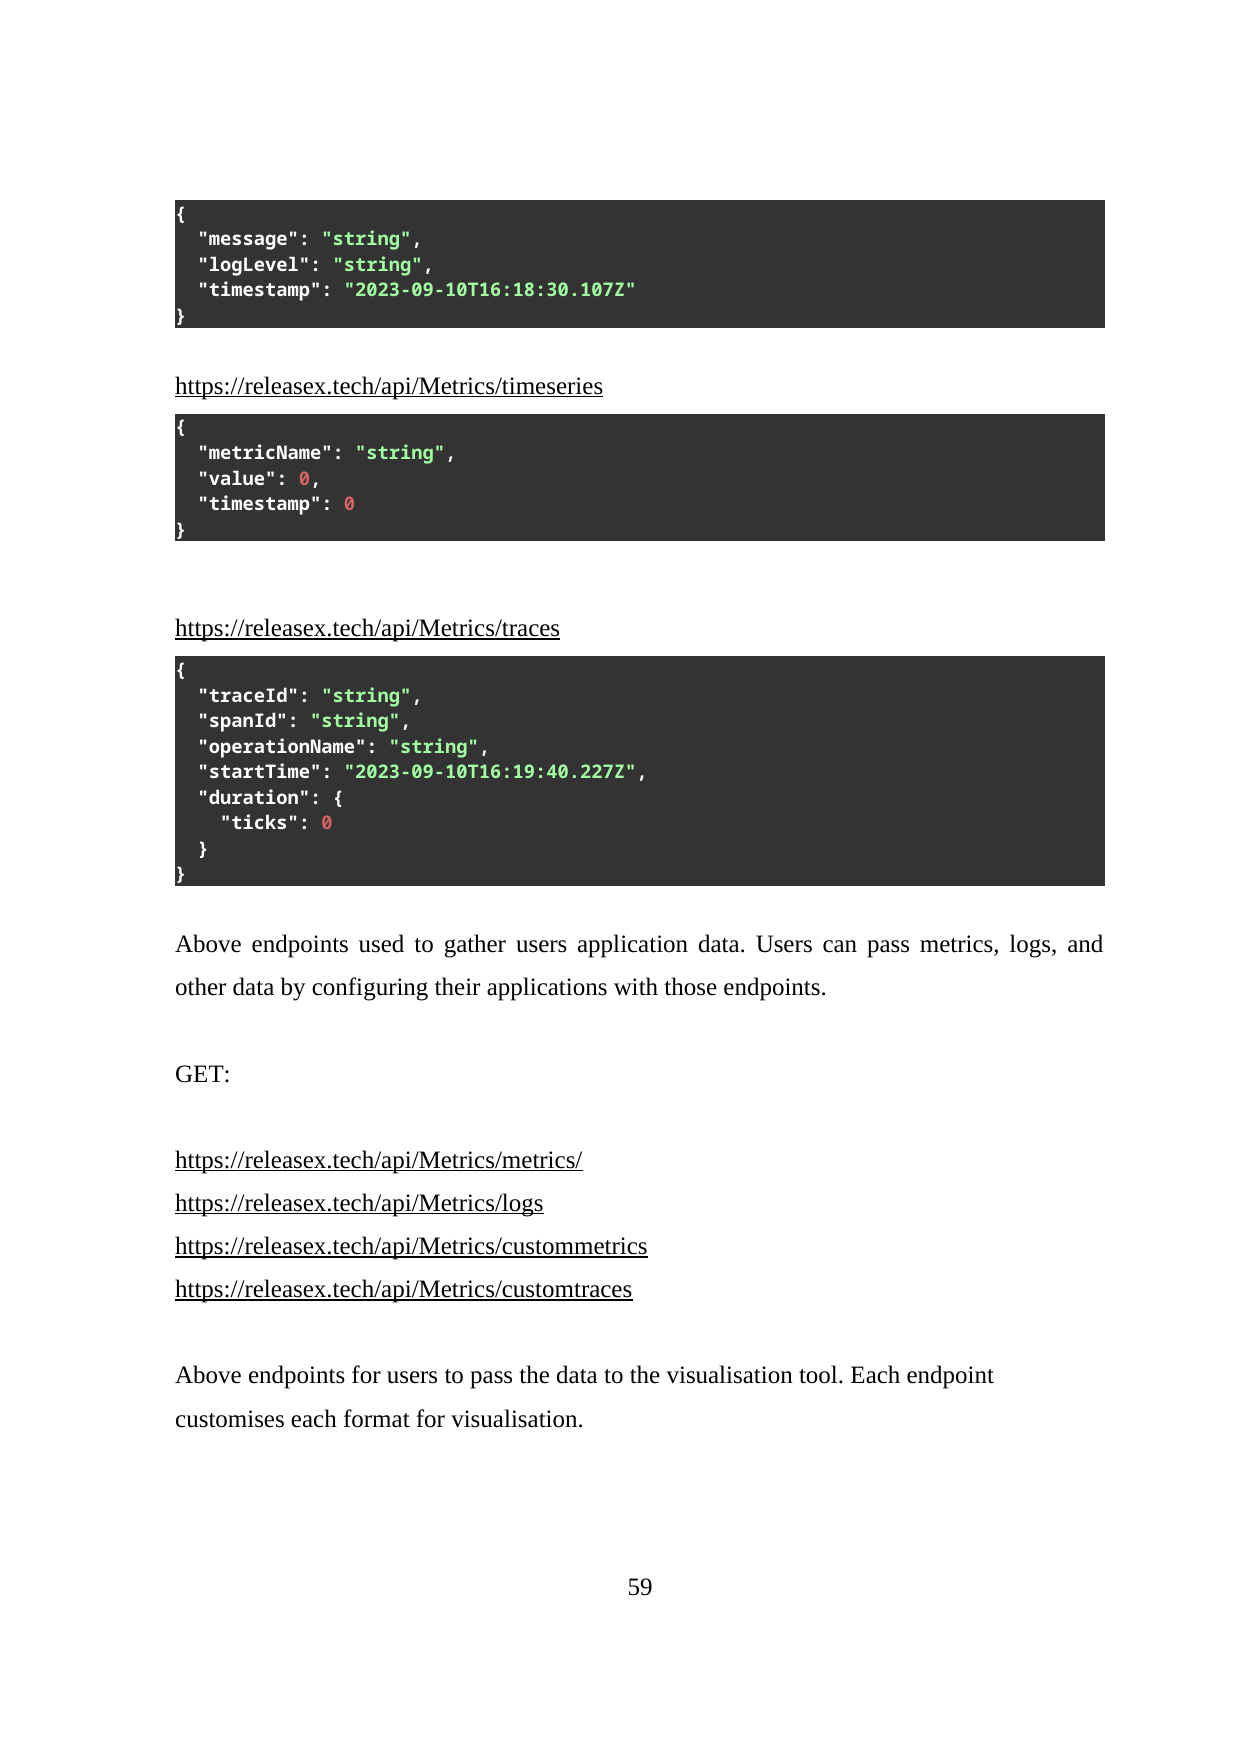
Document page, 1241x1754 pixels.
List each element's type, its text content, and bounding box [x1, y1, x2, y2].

text https://releasex.tech/api/Metrics/metrics/ [175, 1145, 1105, 1174]
text GET: [175, 1059, 1105, 1087]
text Above endpoints for users to pass the data to the visualisation tool. Each endpoint customises each format for visualisation. [175, 1361, 1105, 1432]
text "spanId": "string", [175, 707, 1105, 733]
text https://releasex.tech/api/Metrics/logs [175, 1188, 1105, 1217]
text "value": 0, [175, 465, 1105, 490]
text "timestamp": "2023-09-10T16:18:30.107Z" [175, 277, 1105, 302]
text "ticks": 0 [175, 809, 1105, 835]
text https://releasex.tech/api/Metrics/timeseries [175, 371, 1105, 399]
text } [175, 861, 1105, 886]
text "duration": { [175, 784, 1105, 809]
text { [175, 200, 1105, 226]
text "startTime": "2023-09-10T16:19:40.227Z", [175, 758, 1105, 784]
text { [175, 656, 1105, 682]
text { [175, 414, 1105, 439]
text https://releasex.tech/api/Metrics/traces [175, 613, 1105, 642]
text "metricName": "string", [175, 439, 1105, 465]
text https://releasex.tech/api/Metrics/custommetrics [175, 1231, 1105, 1260]
text Above endpoints used to gather users application data. Users can pass metrics, logs, and other data by configuring their applications with those endpoints. [175, 929, 1105, 1001]
text "operationName": "string", [175, 733, 1105, 758]
text "logLevel": "string", [175, 251, 1105, 277]
text https://releasex.tech/api/Metrics/customtraces [175, 1274, 1105, 1303]
text } [175, 302, 1105, 328]
text "traceId": "string", [175, 682, 1105, 707]
text "message": "string", [175, 226, 1105, 251]
text } [175, 516, 1105, 541]
text } [175, 835, 1105, 861]
text "timestamp": 0 [175, 490, 1105, 516]
